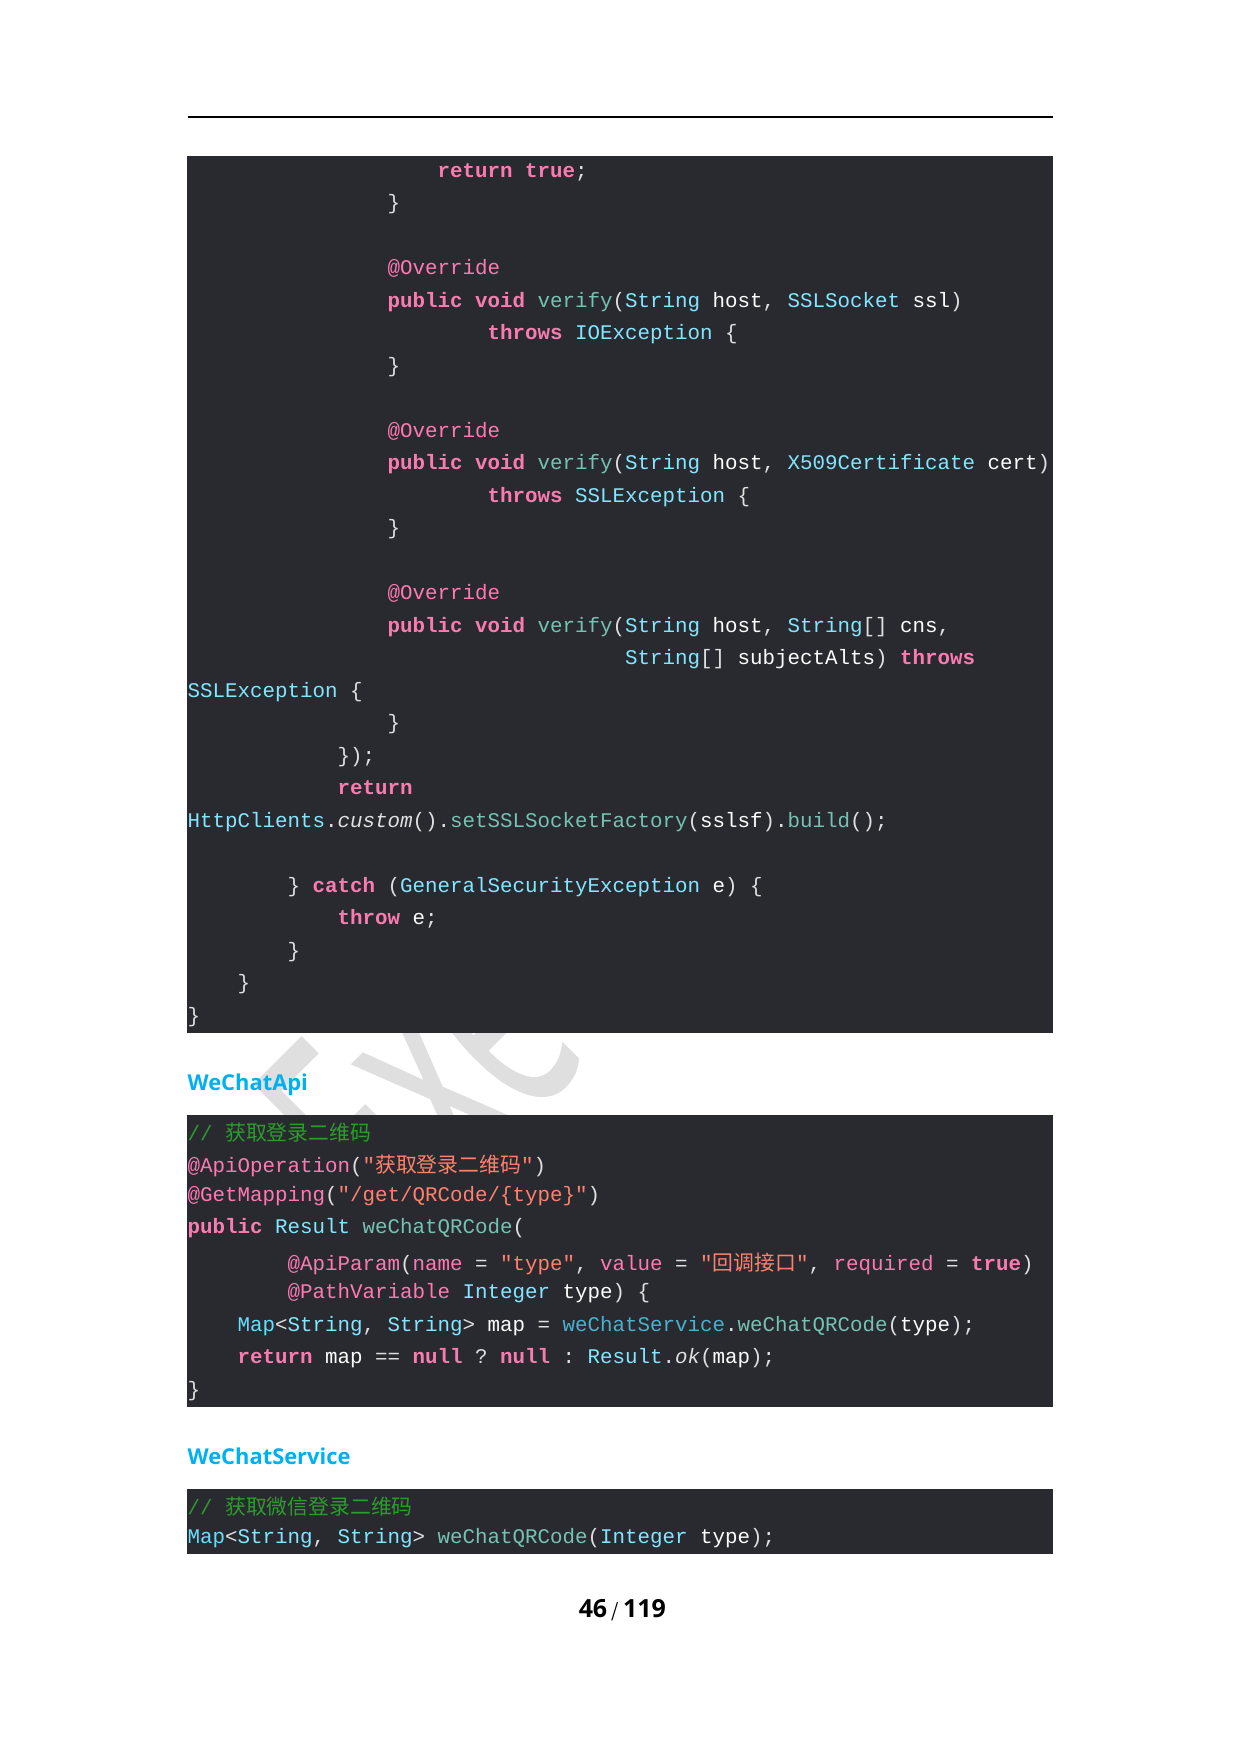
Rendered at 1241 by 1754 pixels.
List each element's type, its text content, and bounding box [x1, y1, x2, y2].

text // 获取微信登录二维码 Map<String, String> weChatQRCode(Integer type); [187, 1489, 1053, 1554]
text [187, 156, 1053, 1033]
text // 获取登录二维码 @ApiOperation("获取登录二维码") @GetMapping("/get/QRCode/{type}") public Result weChatQRCode( @ApiParam(name = "type", value = "回调接口", required = true) @PathVariable Integer type) { Map<String, String> map = weChatService.weChatQRCode(type); return map == null ? null : Result.ok(map); } [187, 1115, 1053, 1407]
text WeChatService [187, 1440, 1053, 1472]
text WeChatApi [187, 1066, 1053, 1098]
